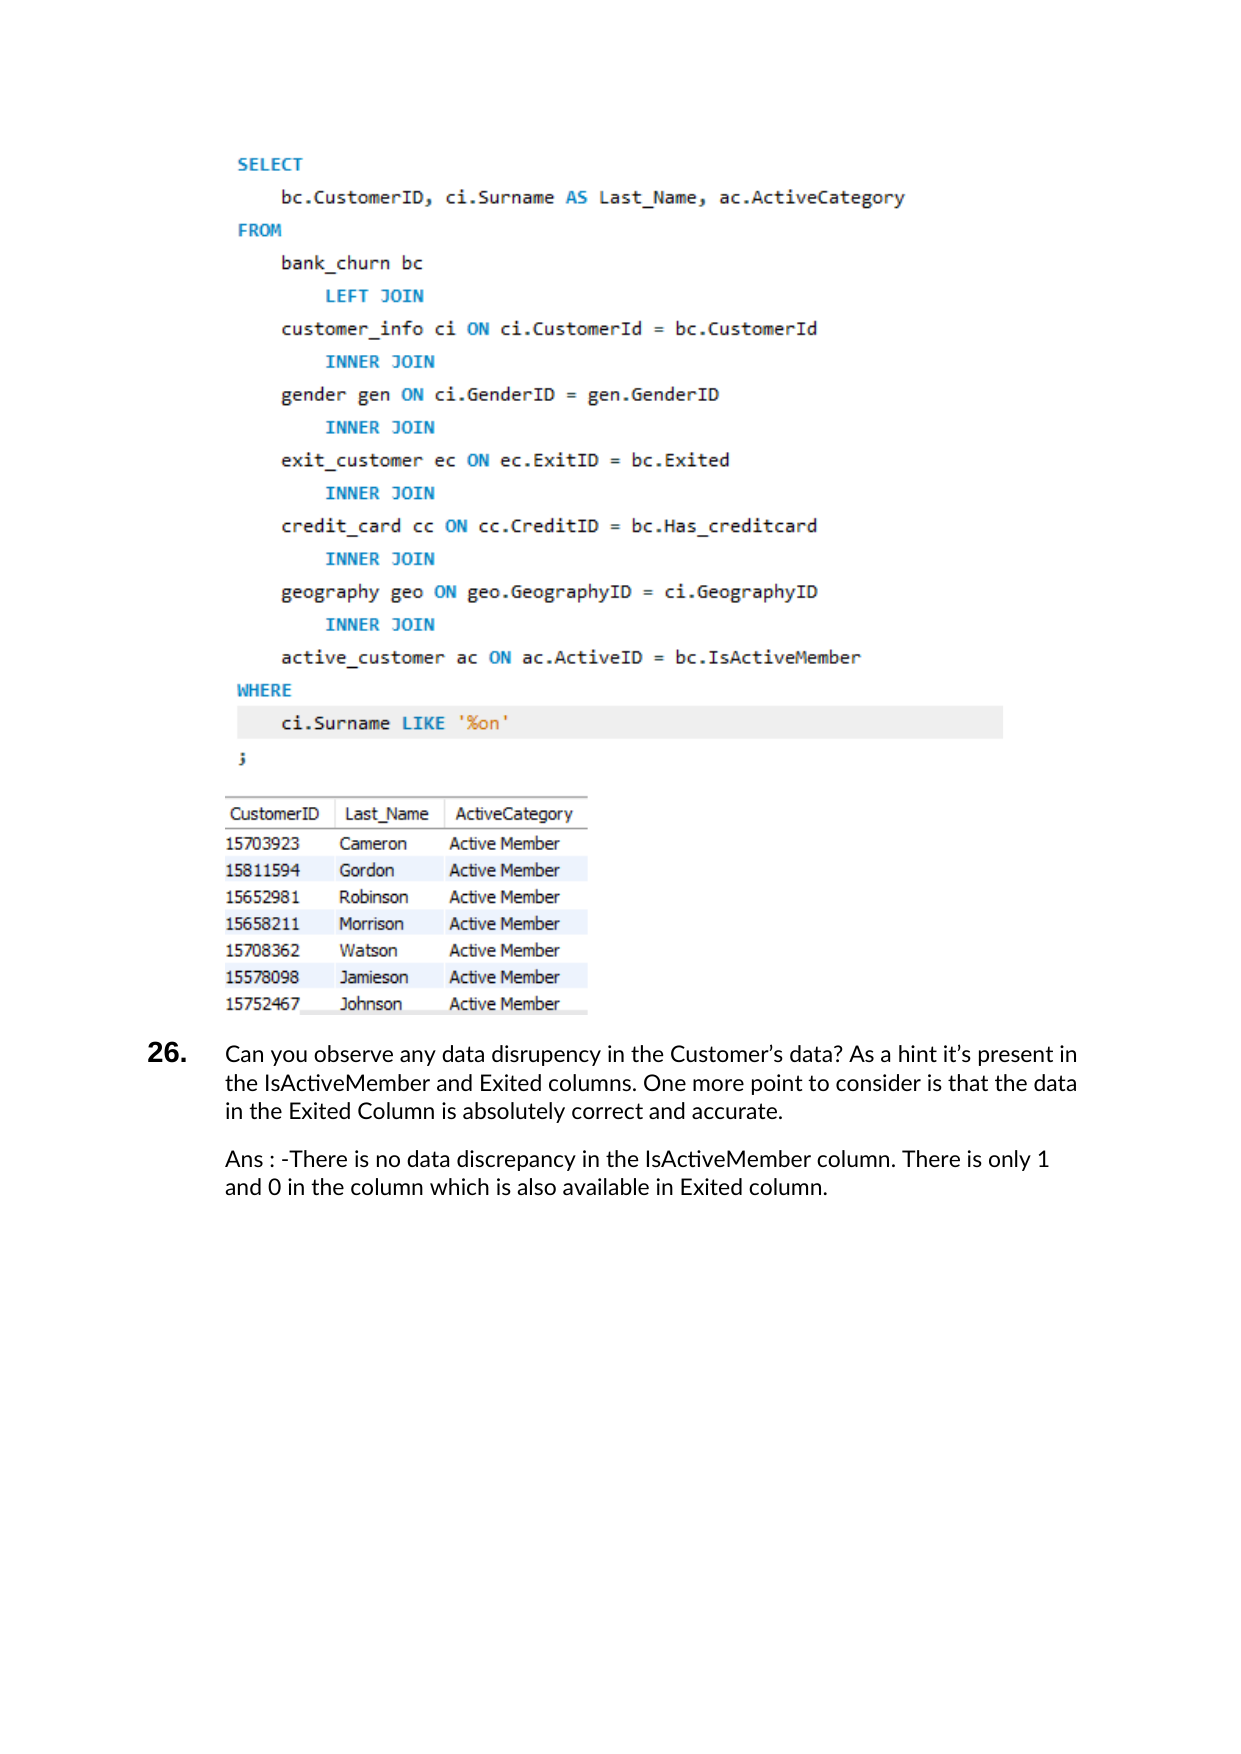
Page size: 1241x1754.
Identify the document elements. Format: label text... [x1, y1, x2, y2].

list Can you observe any data disrupency in the Customer’s data? As a hint it’s present in the IsActiveMember and Exited columns. One more point to consider is that the data in the Exited Column is absolutely correct and accurate. [187, 1035, 1090, 1124]
picture [225, 795, 588, 1015]
text Ans : -There is no data discrepancy in the IsActiveMember column. There is only 1 and 0 in the column which is also available in Exited column. [225, 1145, 1090, 1200]
picture [225, 150, 1004, 775]
